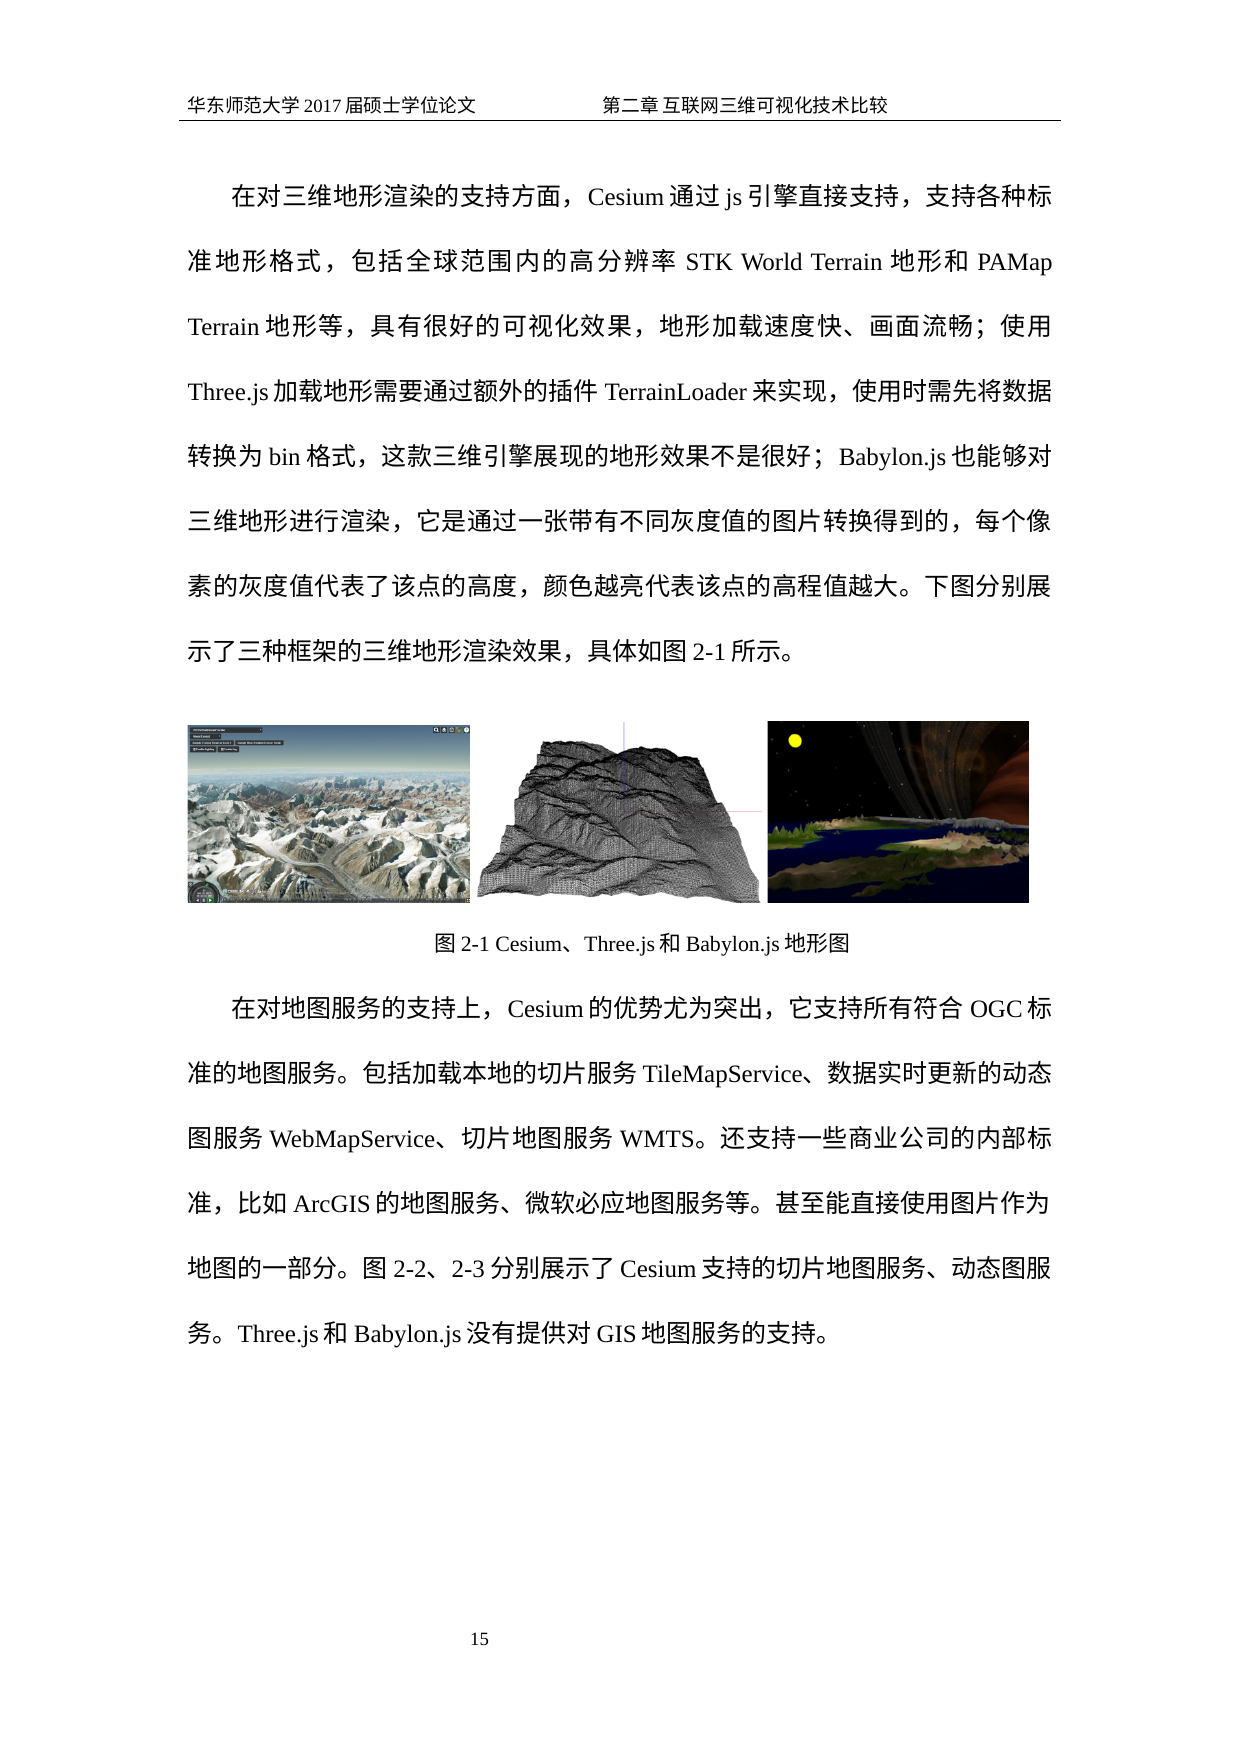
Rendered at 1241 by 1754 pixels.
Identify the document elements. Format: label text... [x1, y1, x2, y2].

picture [475, 722, 763, 903]
text 在对地图服务的支持上，Cesium的优势尤为突出，它支持所有符合OGC标准的地图服务。包括加载本地的切片服务TileMapService、数据实时更新的动态图服务WebMapService、切片地图服务WMTS。还支持一些商业公司的内部标准，比如ArcGIS的地图服务、微软必应地图服务等。甚至能直接使用图片作为地图的一部分。图2-2、2-3分别展示了Cesium支持的切片地图服务、动态图服务。Three.js和Babylon.js没有提供对GIS地图服务的支持。 [187, 974, 1053, 1364]
text 图2-1 Cesium、Three.js和Babylon.js地形图 [231, 926, 1053, 958]
text 在对三维地形渲染的支持方面，Cesium通过js引擎直接支持，支持各种标准地形格式，包括全球范围内的高分辨率STK World Terrain地形和PAMap Terrain地形等，具有很好的可视化效果，地形加载速度快、画面流畅；使用Three.js加载地形需要通过额外的插件TerrainLoader来实现，使用时需先将数据转换为bin格式，这款三维引擎展现的地形效果不是很好；Babylon.js也能够对三维地形进行渲染，它是通过一张带有不同灰度值的图片转换得到的，每个像素的灰度值代表了该点的高度，颜色越亮代表该点的高程值越大。下图分别展示了三种框架的三维地形渲染效果，具体如图2-1所示。 [187, 162, 1053, 682]
picture [767, 721, 1029, 903]
picture [187, 725, 470, 903]
